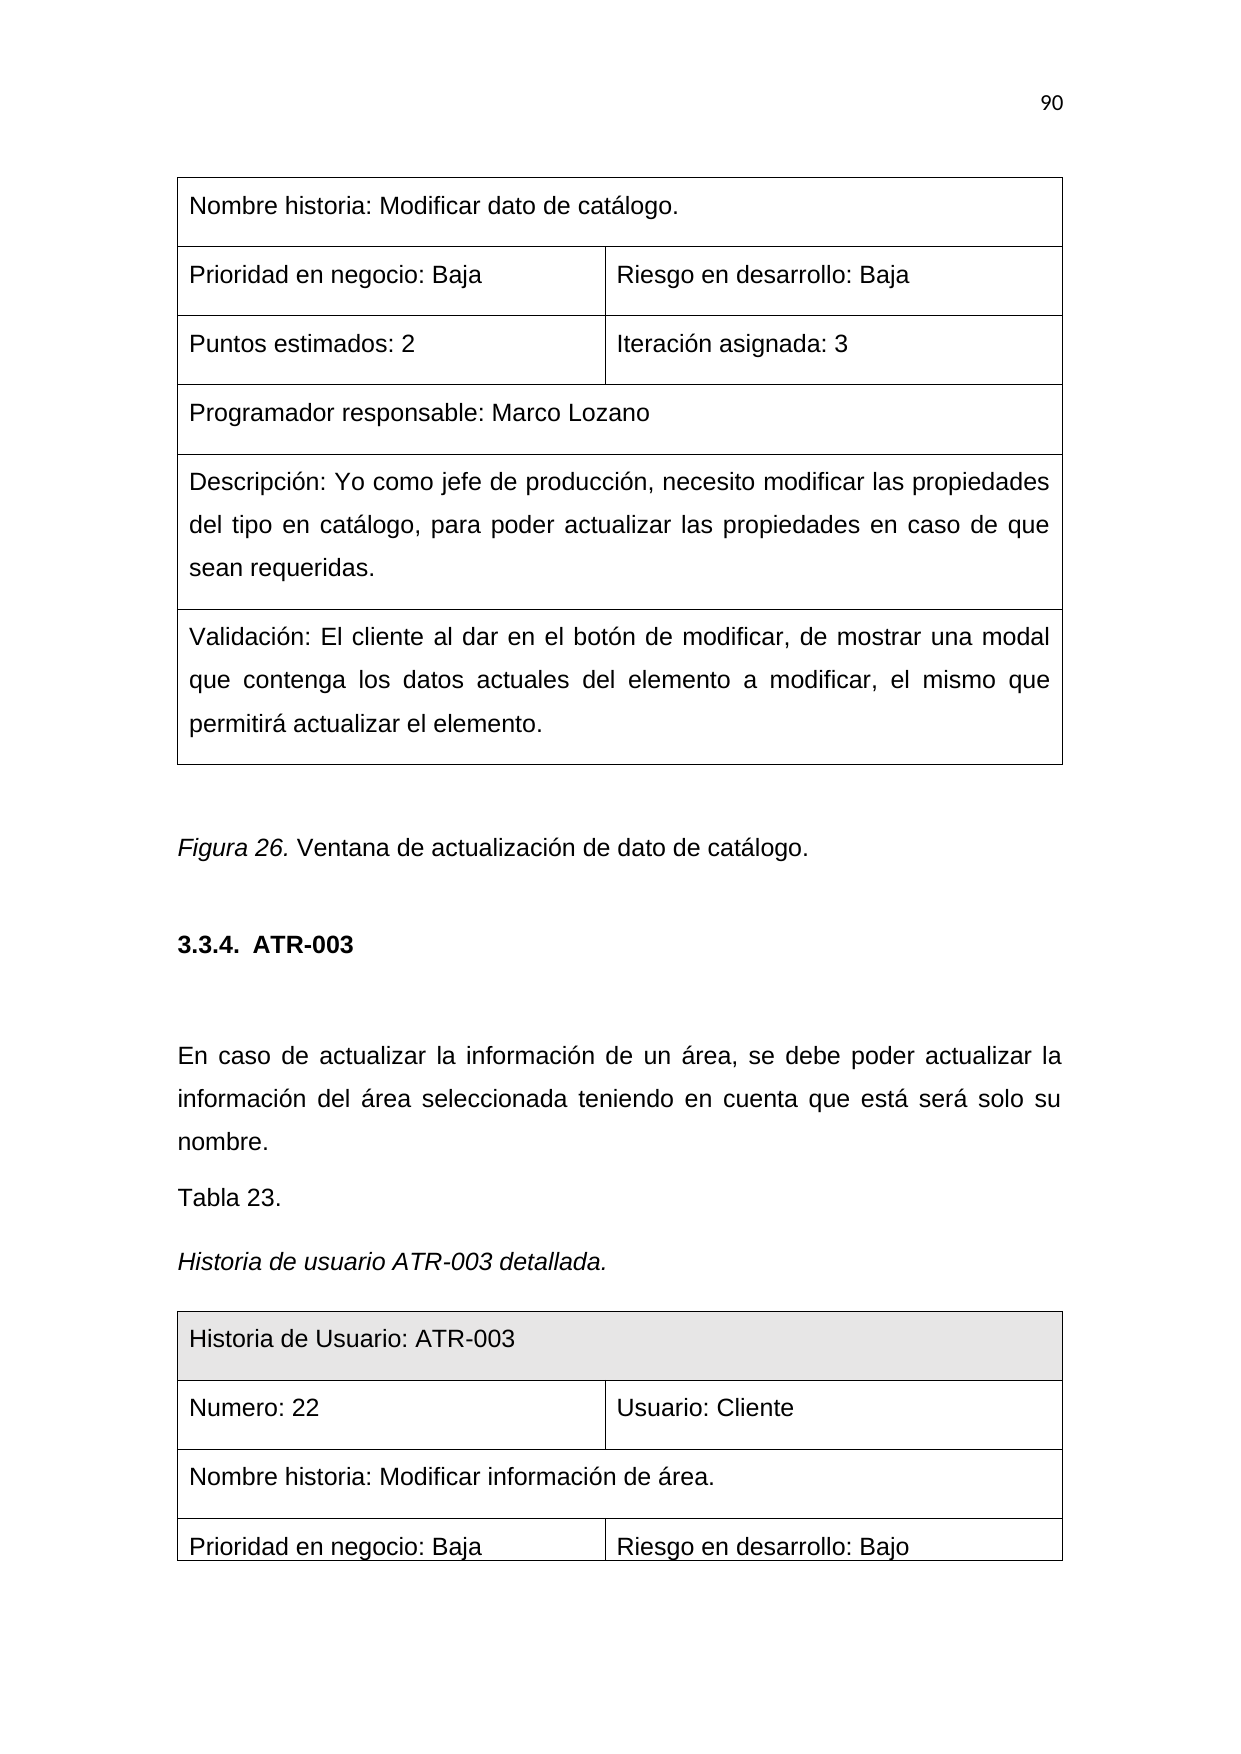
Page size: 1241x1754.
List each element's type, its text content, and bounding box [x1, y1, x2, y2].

subtitle ATR-003 [177, 930, 1063, 958]
table_cell Prioridad en negocio: Baja [178, 247, 605, 315]
table_cell Descripción: Yo como jefe de producción, necesito modificar las propiedades del tipo en catálogo, para poder actualizar las propiedades en caso de que sean requeridas. [178, 455, 1062, 609]
table_cell Nombre historia: Modificar información de área. [178, 1450, 1062, 1518]
table_cell Riesgo en desarrollo: Baja [606, 247, 1062, 315]
table_cell Programador responsable: Marco Lozano [178, 385, 1062, 453]
table_header Historia de Usuario: ATR-003 [178, 1312, 1062, 1380]
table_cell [178, 1519, 605, 1560]
text Historia de usuario ATR-003 detallada. [177, 1247, 1063, 1276]
table_cell Validación: El cliente al dar en el botón de modificar, de mostrar una modal que contenga los datos actuales del elemento a modificar, el mismo que permitirá actualizar el elemento. [178, 610, 1062, 764]
text En caso de actualizar la información de un área, se debe poder actualizar la información del área seleccionada teniendo en cuenta que está será solo su nombre. [177, 1041, 1063, 1156]
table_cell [606, 1519, 1062, 1560]
table_cell Puntos estimados: 2 [178, 316, 605, 384]
table_cell Iteración asignada: 3 [606, 316, 1062, 384]
table_cell Usuario: Cliente [606, 1381, 1062, 1449]
table_cell Nombre historia: Modificar dato de catálogo. [178, 178, 1062, 246]
text Tabla 23. [177, 1183, 1063, 1212]
table_cell Numero: 22 [178, 1381, 605, 1449]
